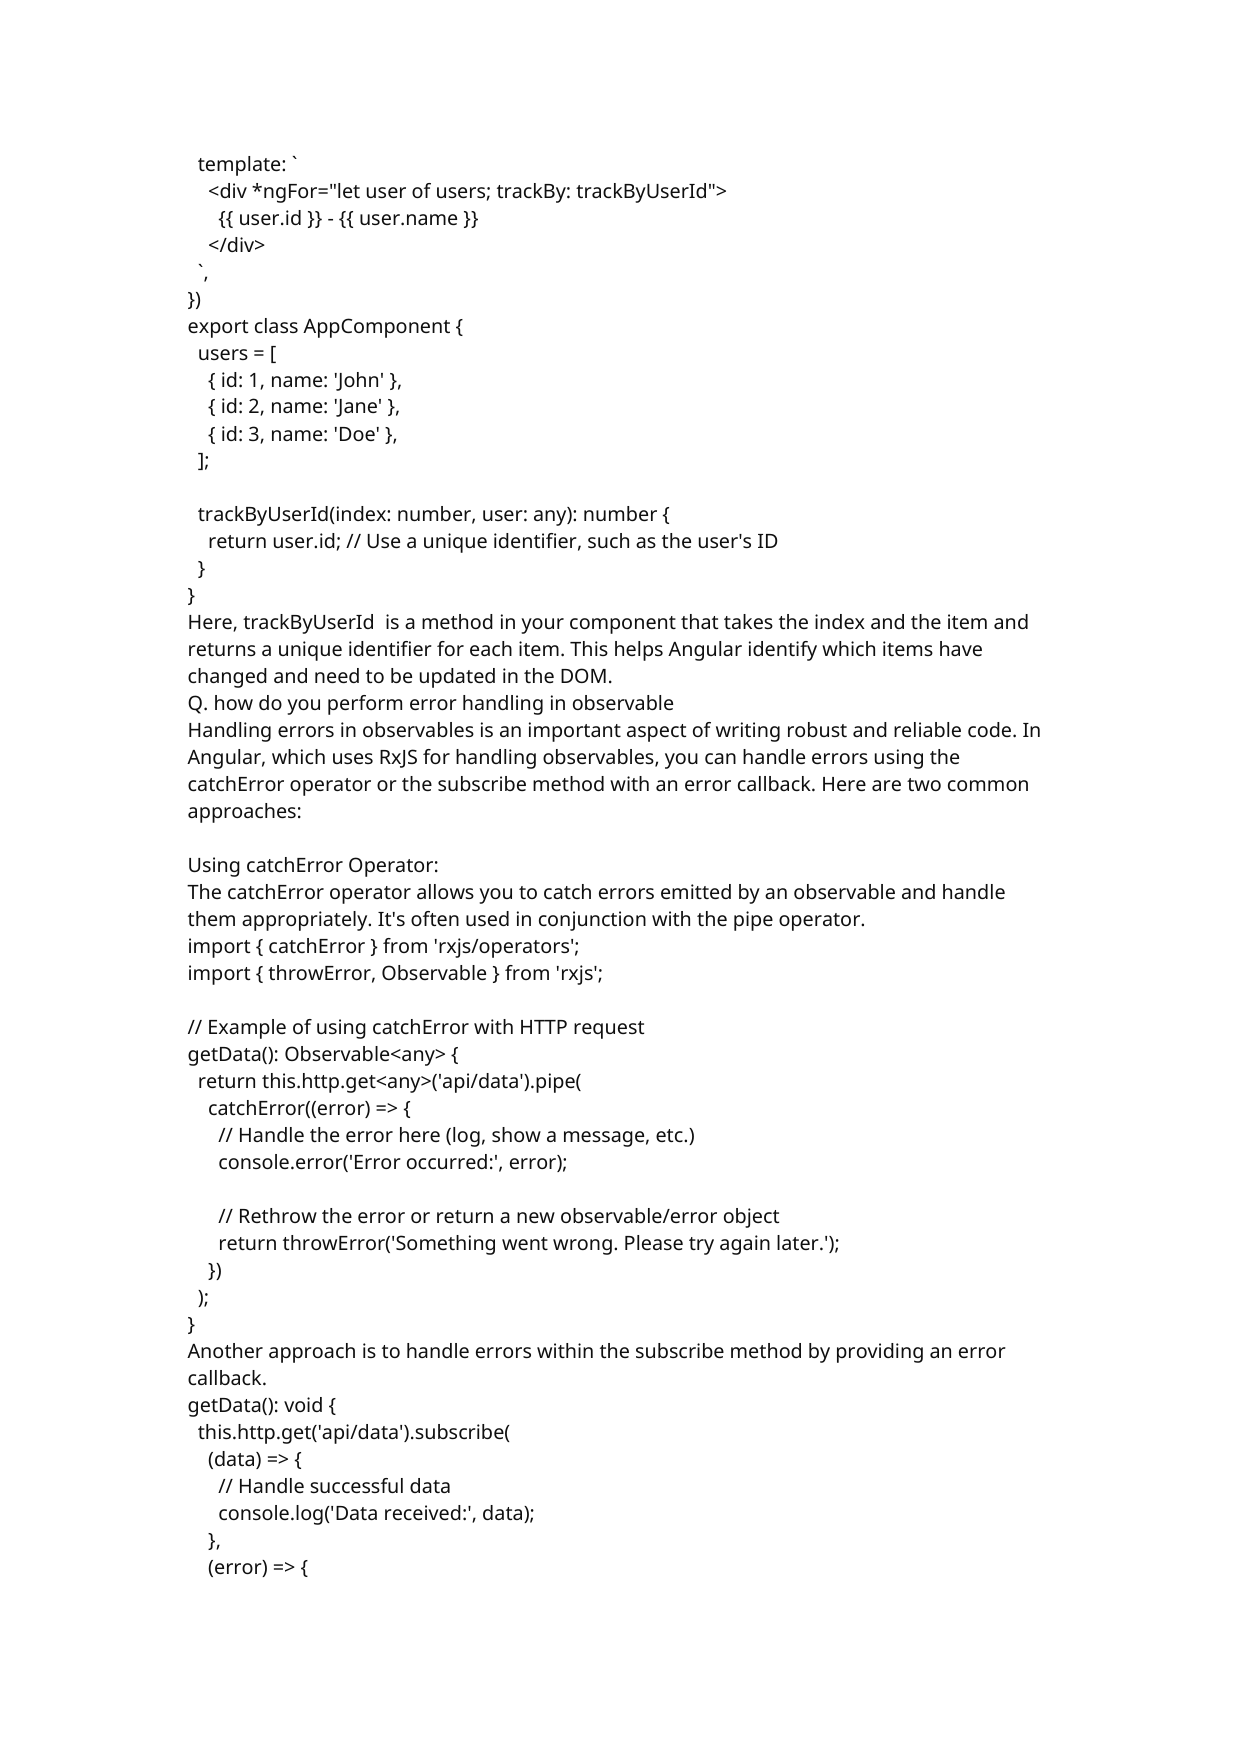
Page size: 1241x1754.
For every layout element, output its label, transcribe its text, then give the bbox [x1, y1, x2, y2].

text </div> [187, 231, 1053, 258]
text trackByUserId(index: number, user: any): number { [187, 501, 1053, 528]
text Using catchError Operator: [187, 851, 1053, 878]
text { id: 3, name: 'Doe' }, [187, 420, 1053, 447]
text getData(): Observable<any> { [187, 1040, 1053, 1067]
text import { throwError, Observable } from 'rxjs'; [187, 959, 1053, 986]
text return this.http.get<any>('api/data').pipe( [187, 1067, 1053, 1094]
text } [187, 555, 1053, 582]
text export class AppComponent { [187, 312, 1053, 339]
text import { catchError } from 'rxjs/operators'; [187, 932, 1053, 959]
text <div *ngFor="let user of users; trackBy: trackByUserId"> [187, 177, 1053, 204]
text console.log('Data received:', data); [187, 1499, 1053, 1526]
text (error) => { [187, 1553, 1053, 1580]
text Another approach is to handle errors within the subscribe method by providing an error callback. [187, 1337, 1053, 1391]
text // Handle the error here (log, show a message, etc.) [187, 1121, 1053, 1148]
text }) [187, 1256, 1053, 1283]
text ); [187, 1283, 1053, 1310]
text (data) => { [187, 1445, 1053, 1472]
text console.error('Error occurred:', error); [187, 1148, 1053, 1175]
text return throwError('Something went wrong. Please try again later.'); [187, 1229, 1053, 1256]
text getData(): void { [187, 1391, 1053, 1418]
text Here, trackByUserId is a method in your component that takes the index and the item and returns a unique identifier for each item. This helps Angular identify which items have changed and need to be updated in the DOM. [187, 609, 1053, 689]
text template: ` [187, 150, 1053, 177]
text Handling errors in observables is an important aspect of writing robust and reliable code. In Angular, which uses RxJS for handling observables, you can handle errors using the catchError operator or the subscribe method with an error callback. Here are two common approaches: [187, 717, 1053, 824]
text { id: 2, name: 'Jane' }, [187, 393, 1053, 420]
text // Rethrow the error or return a new observable/error object [187, 1202, 1053, 1229]
text {{ user.id }} - {{ user.name }} [187, 204, 1053, 231]
text // Handle successful data [187, 1472, 1053, 1499]
text catchError((error) => { [187, 1094, 1053, 1121]
text }, [187, 1526, 1053, 1553]
text } [187, 582, 1053, 609]
text // Example of using catchError with HTTP request [187, 1013, 1053, 1040]
text Q. how do you perform error handling in observable [187, 689, 1053, 717]
text `, [187, 258, 1053, 285]
text The catchError operator allows you to catch errors emitted by an observable and handle them appropriately. It's often used in conjunction with the pipe operator. [187, 878, 1053, 932]
text }) [187, 285, 1053, 312]
text ]; [187, 447, 1053, 474]
text { id: 1, name: 'John' }, [187, 366, 1053, 393]
text return user.id; // Use a unique identifier, such as the user's ID [187, 528, 1053, 555]
text } [187, 1310, 1053, 1337]
text users = [ [187, 339, 1053, 366]
text this.http.get('api/data').subscribe( [187, 1418, 1053, 1445]
